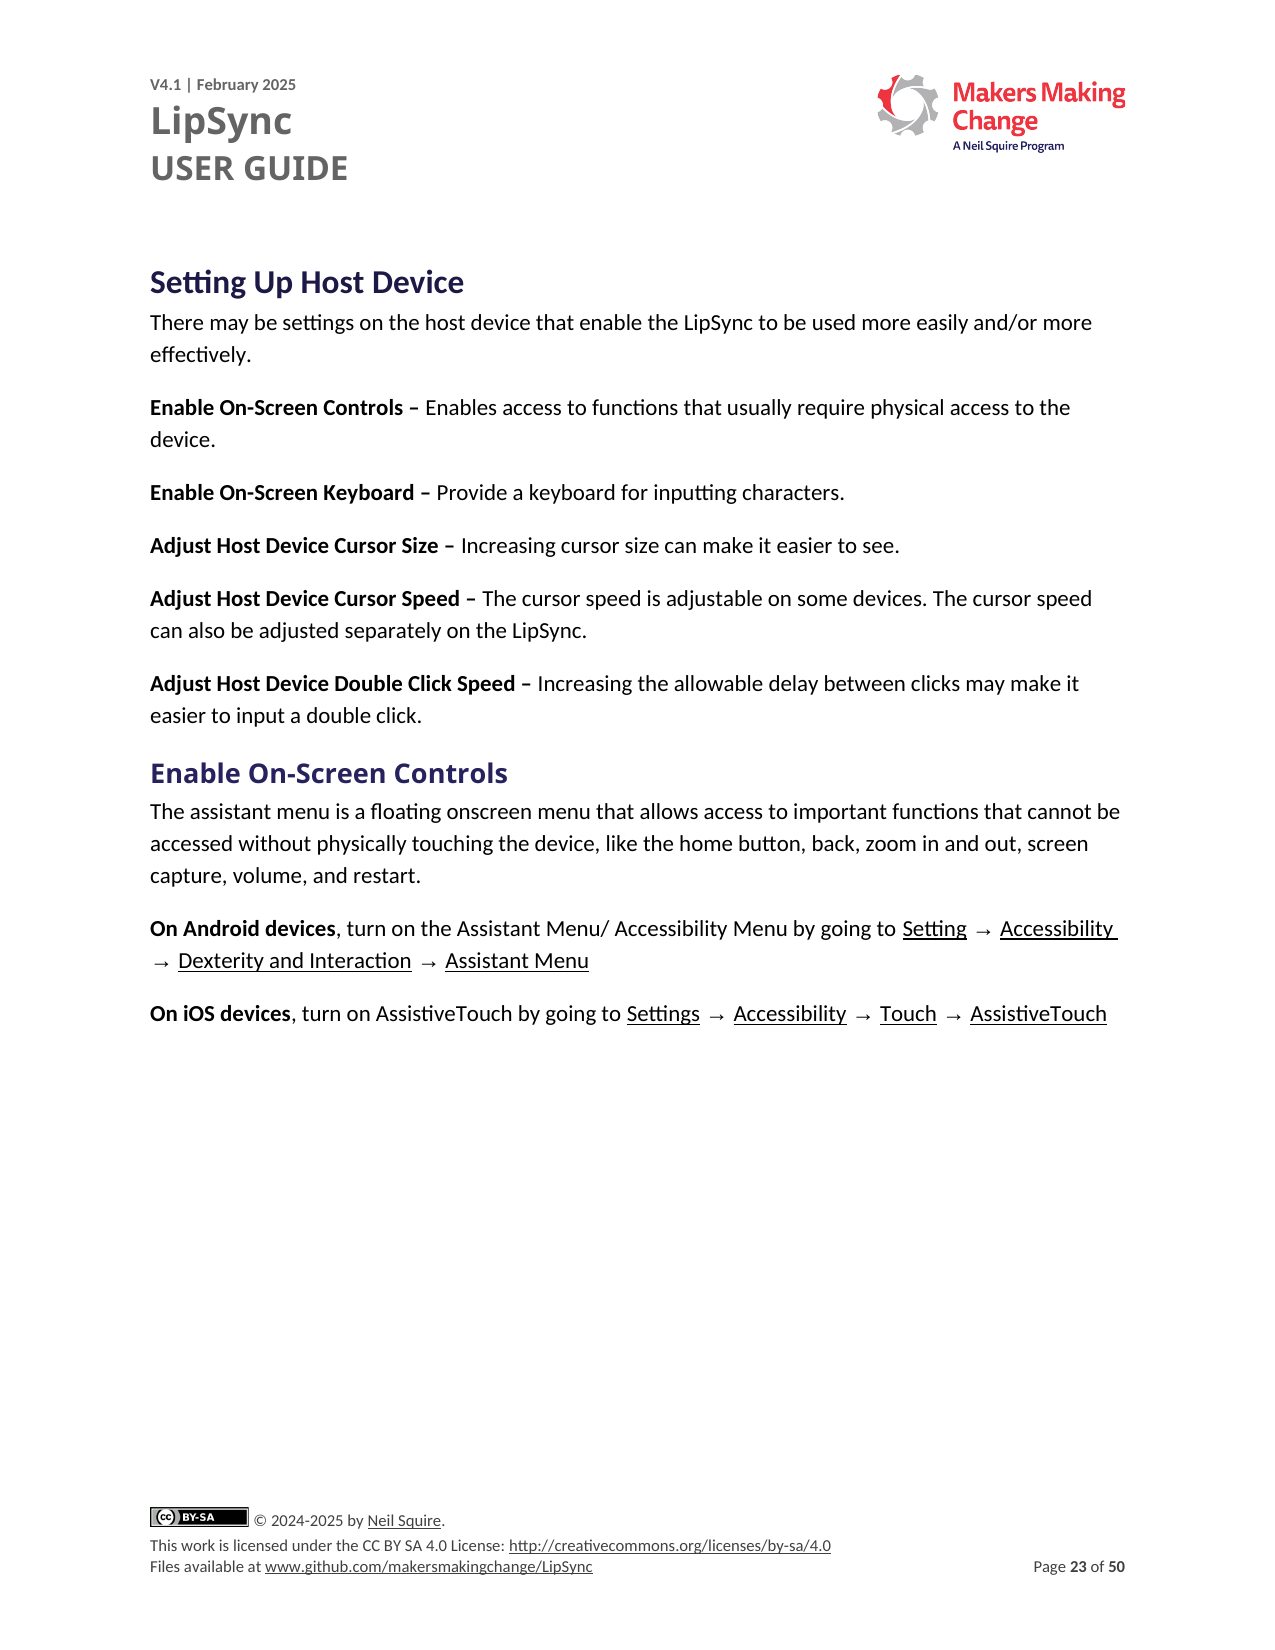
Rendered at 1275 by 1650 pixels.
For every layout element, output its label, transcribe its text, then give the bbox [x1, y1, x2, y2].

subtitle Enable On-Screen Controls [150, 754, 1125, 791]
text On Android devices, turn on the Assistant Menu/ Accessibility Menu by going to Setting → Accessibility → Dexterity and Interaction → Assistant Menu [150, 914, 1125, 974]
text There may be settings on the host device that enable the LipSync to be used more easily and/or more effectively. [150, 308, 1125, 368]
text Enable On-Screen Controls – Enables access to functions that usually require physical access to the device. [150, 393, 1125, 453]
picture [150, 1507, 249, 1527]
text On iOS devices, turn on AssistiveTouch by going to Settings → Accessibility → Touch → AssistiveTouch [150, 999, 1125, 1027]
text Enable On-Screen Keyboard – Provide a keyboard for inputting characters. [150, 478, 1125, 506]
text Adjust Host Device Double Click Speed – Increasing the allowable delay between clicks may make it easier to input a double click. [150, 669, 1125, 729]
picture [877, 75, 1125, 153]
subtitle Setting Up Host Device [150, 261, 1125, 302]
text Adjust Host Device Cursor Size – Increasing cursor size can make it easier to see. [150, 531, 1125, 559]
text Adjust Host Device Cursor Speed – The cursor speed is adjustable on some devices. The cursor speed can also be adjusted separately on the LipSync. [150, 584, 1125, 644]
text The assistant menu is a floating onscreen menu that allows access to important functions that cannot be accessed without physically touching the device, like the home button, back, zoom in and out, screen capture, volume, and restart. [150, 797, 1125, 889]
